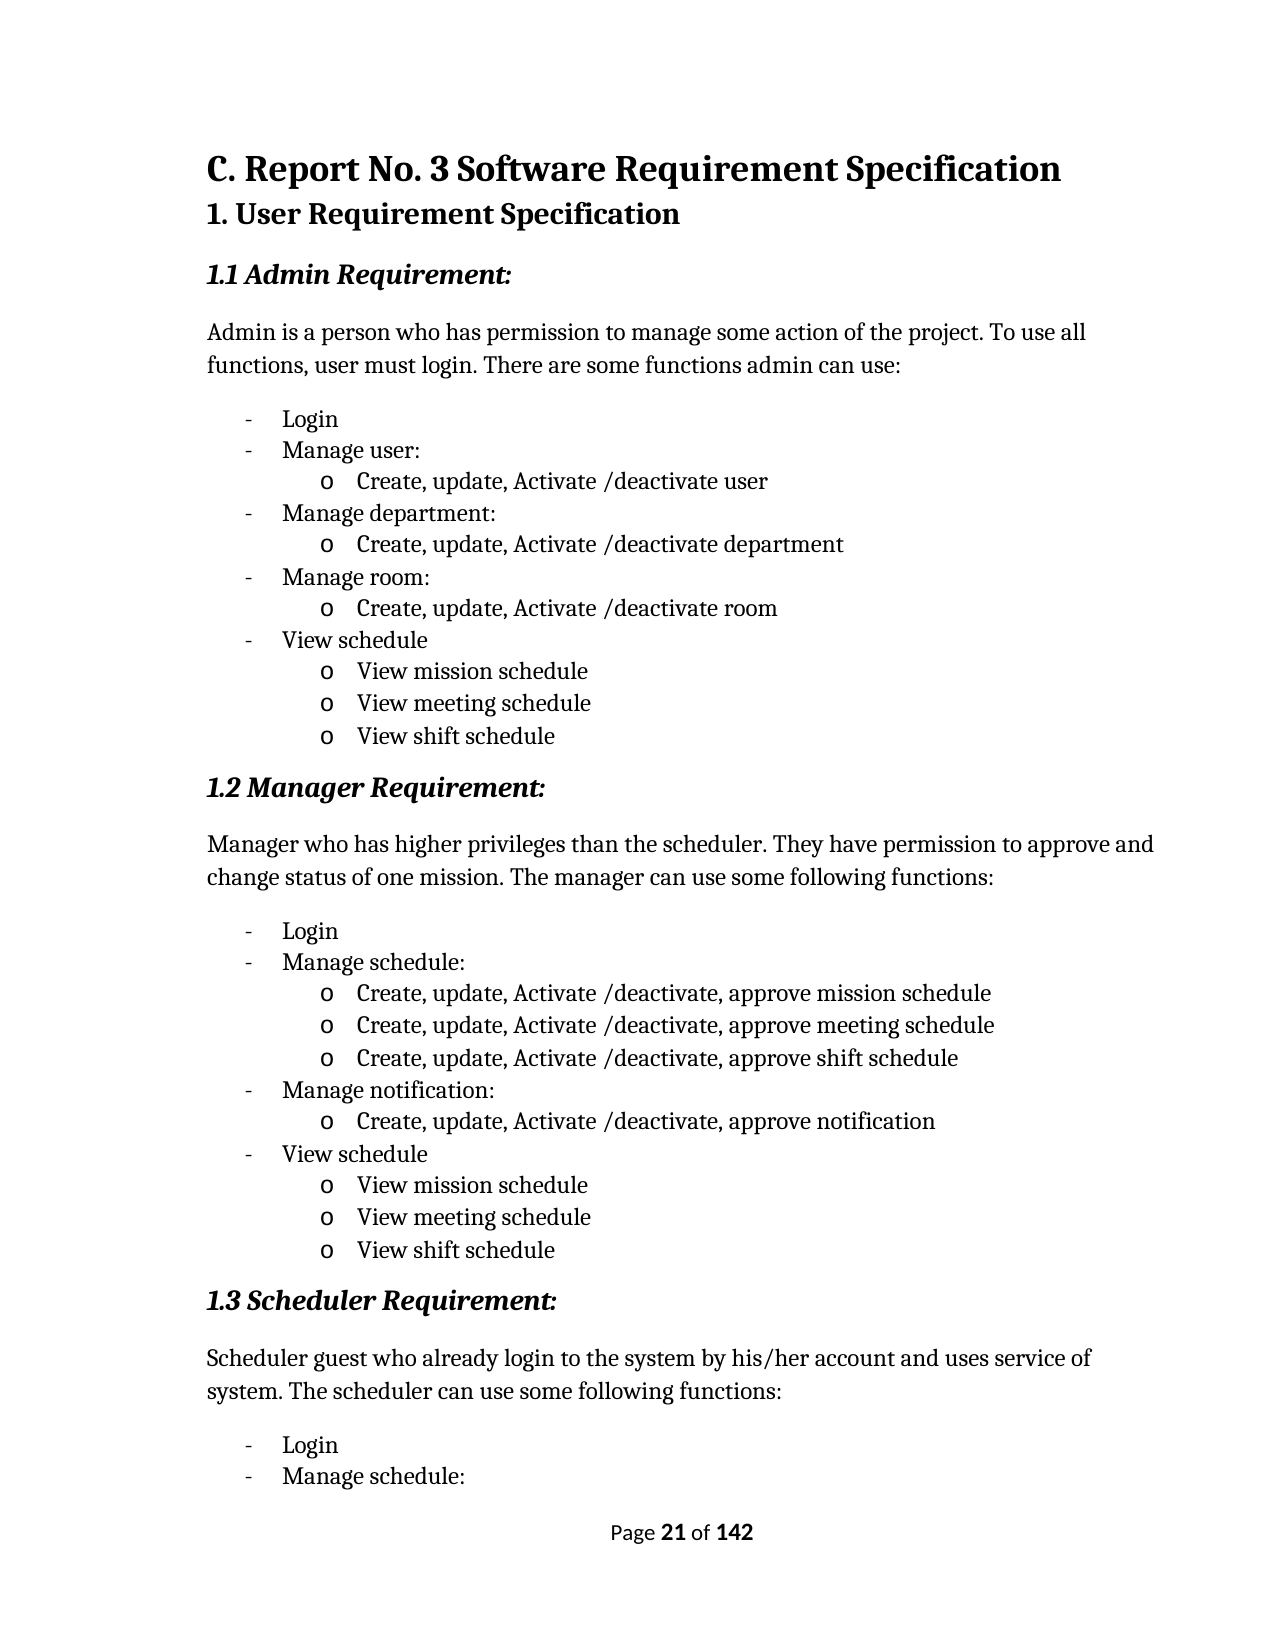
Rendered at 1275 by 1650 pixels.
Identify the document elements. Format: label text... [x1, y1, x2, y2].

list Manage room: [244, 562, 1157, 591]
list View meeting schedule [319, 1203, 1157, 1233]
text Scheduler guest who already login to the system by his/her account and uses service of system. The scheduler can use some following functions: [207, 1344, 1157, 1406]
list Login [244, 917, 1157, 946]
text https://angular.io/guide/styleguide C. Report No. 3 Software Requirement Specification 1. User Requirement Specification [207, 148, 1157, 232]
list View mission schedule [319, 1171, 1157, 1201]
list Manage notification: [244, 1076, 1157, 1105]
list Create, update, Activate /deactivate user [319, 467, 1157, 497]
text Admin is a person who has permission to manage some action of the project. To use all functions, user must login. There are some functions admin can use: [207, 318, 1157, 379]
list View mission schedule [319, 657, 1157, 687]
list View shift schedule [319, 722, 1157, 752]
list Manage schedule: [244, 948, 1157, 977]
text 1.2 Manager Requirement: [207, 771, 1157, 804]
list Create, update, Activate /deactivate, approve shift schedule [319, 1044, 1157, 1074]
list View schedule [244, 626, 1157, 654]
list Manage department: [244, 499, 1157, 528]
list Create, update, Activate /deactivate, approve mission schedule [319, 979, 1157, 1009]
list Manage user: [244, 436, 1157, 464]
list Login [244, 1431, 1157, 1459]
list Create, update, Activate /deactivate, approve notification [319, 1107, 1157, 1137]
list Create, update, Activate /deactivate department [319, 530, 1157, 560]
list Create, update, Activate /deactivate room [319, 593, 1157, 623]
text 1.3 Scheduler Requirement: [207, 1284, 1157, 1318]
list View schedule [244, 1140, 1157, 1168]
list Create, update, Activate /deactivate, approve meeting schedule [319, 1011, 1157, 1041]
text 1.1 Admin Requirement: [207, 258, 1157, 292]
list Login [244, 404, 1157, 433]
text Manager who has higher privileges than the scheduler. They have permission to approve and change status of one mission. The manager can use some following functions: [207, 830, 1157, 892]
list View meeting schedule [319, 689, 1157, 719]
list Manage schedule: [244, 1462, 1157, 1491]
list View shift schedule [319, 1236, 1157, 1266]
